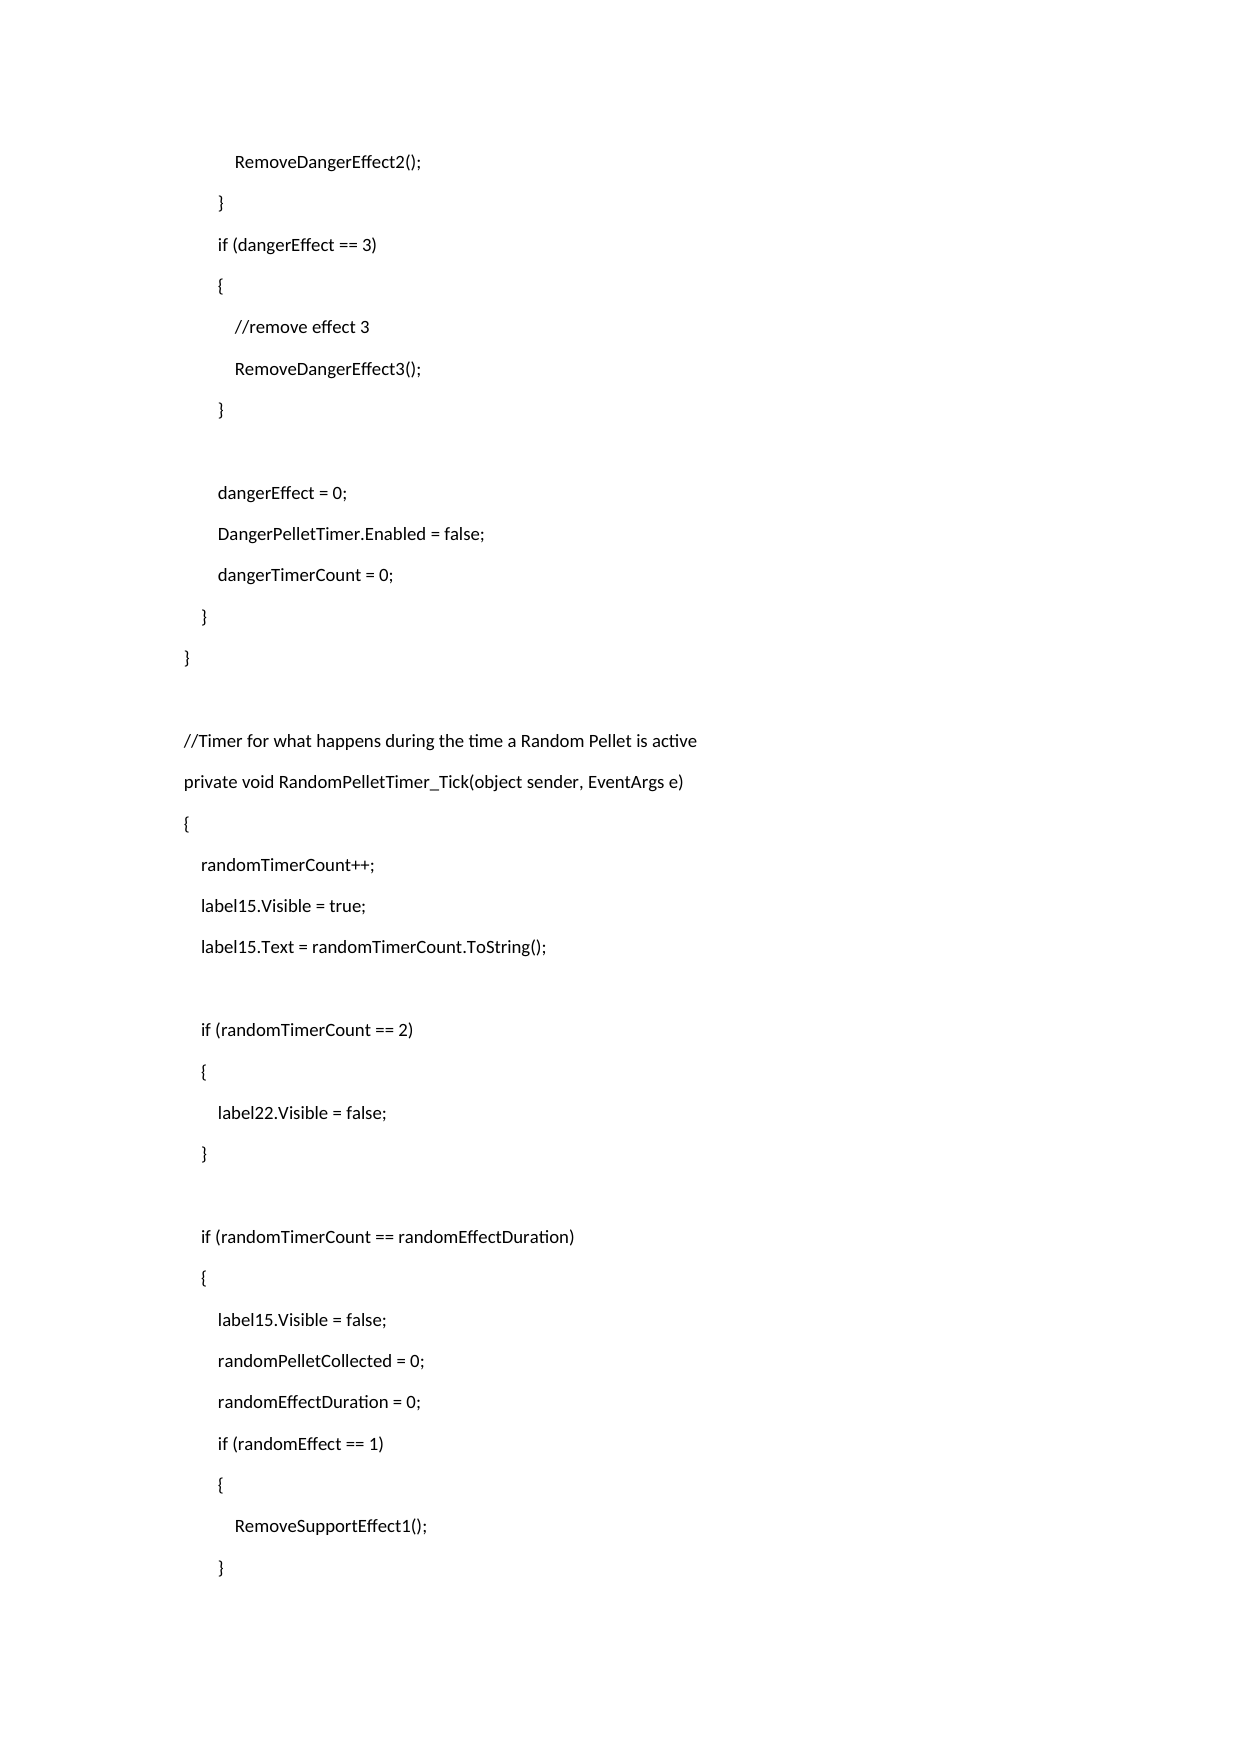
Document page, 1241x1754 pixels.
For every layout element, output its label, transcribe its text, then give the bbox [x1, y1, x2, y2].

text RemoveDangerEffect2(); [150, 150, 1090, 173]
text } [150, 191, 1090, 214]
text { [150, 274, 1090, 297]
text DangerPelletTimer.Enabled = false; [150, 522, 1090, 545]
text { [150, 1473, 1090, 1496]
text } [150, 1556, 1090, 1579]
text if (randomEffect == 1) [150, 1432, 1090, 1455]
text { [150, 1267, 1090, 1289]
text label22.Visible = false; [150, 1101, 1090, 1124]
text dangerTimerCount = 0; [150, 563, 1090, 586]
text } [150, 1142, 1090, 1165]
text RemoveSupportEffect1(); [150, 1515, 1090, 1538]
text randomTimerCount++; [150, 853, 1090, 876]
text private void RandomPelletTimer_Tick(object sender, EventArgs e) [150, 770, 1090, 793]
text } [150, 398, 1090, 421]
text if (randomTimerCount == 2) [150, 1018, 1090, 1041]
text { [150, 1060, 1090, 1083]
text dangerEffect = 0; [150, 481, 1090, 504]
text //remove effect 3 [150, 315, 1090, 338]
text //Timer for what happens during the time a Random Pellet is active [150, 729, 1090, 752]
text label15.Visible = true; [150, 894, 1090, 917]
text label15.Text = randomTimerCount.ToString(); [150, 936, 1090, 959]
text if (dangerEffect == 3) [150, 233, 1090, 256]
text RemoveDangerEffect3(); [150, 357, 1090, 380]
text randomEffectDuration = 0; [150, 1391, 1090, 1413]
text randomPelletCollected = 0; [150, 1349, 1090, 1372]
text { [150, 812, 1090, 834]
text } [150, 605, 1090, 628]
text } [150, 646, 1090, 669]
text if (randomTimerCount == randomEffectDuration) [150, 1225, 1090, 1248]
text label15.Visible = false; [150, 1308, 1090, 1331]
